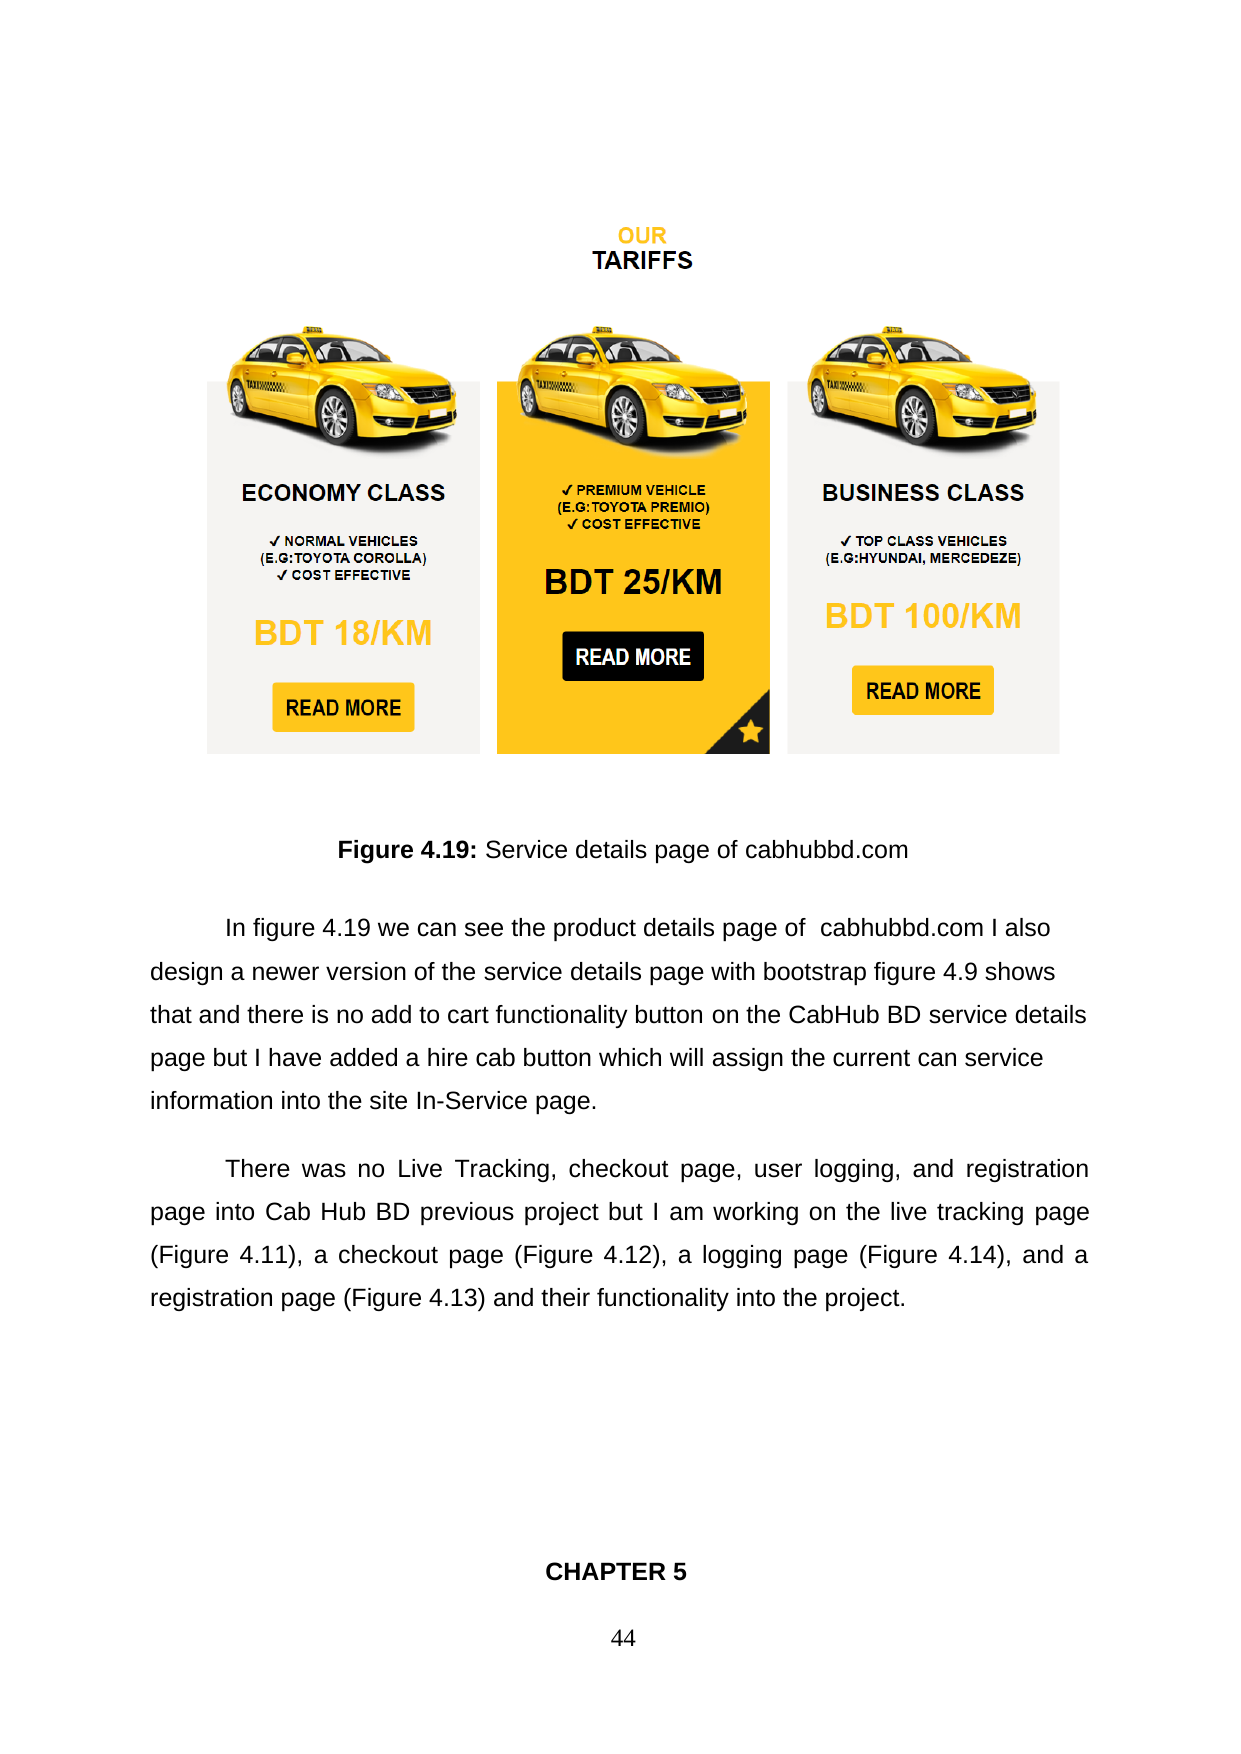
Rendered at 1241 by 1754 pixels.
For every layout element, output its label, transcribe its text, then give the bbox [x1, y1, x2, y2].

picture [156, 150, 1097, 807]
text There was no Live Tracking, checkout page, user logging, and registration page into Cab Hub BD previous project but I am working on the live tracking page (Figure 4.11), a checkout page (Figure 4.12), a logging page (Figure 4.14), and a registration page (Figure 4.13) and their functionality into the project. [150, 1154, 1090, 1312]
text In figure 4.19 we can see the product details page of cabhubbd.com I also design a newer version of the service details page with bootstrap figure 4.9 shows that and there is no add to cart functionality button on the CabHub BD service details page but I have added a hire cab button which will assign the current can service information into the site In-Service page. [150, 913, 1090, 1114]
text Figure 4.19: Service details page of cabhubbd.com [156, 835, 1090, 864]
